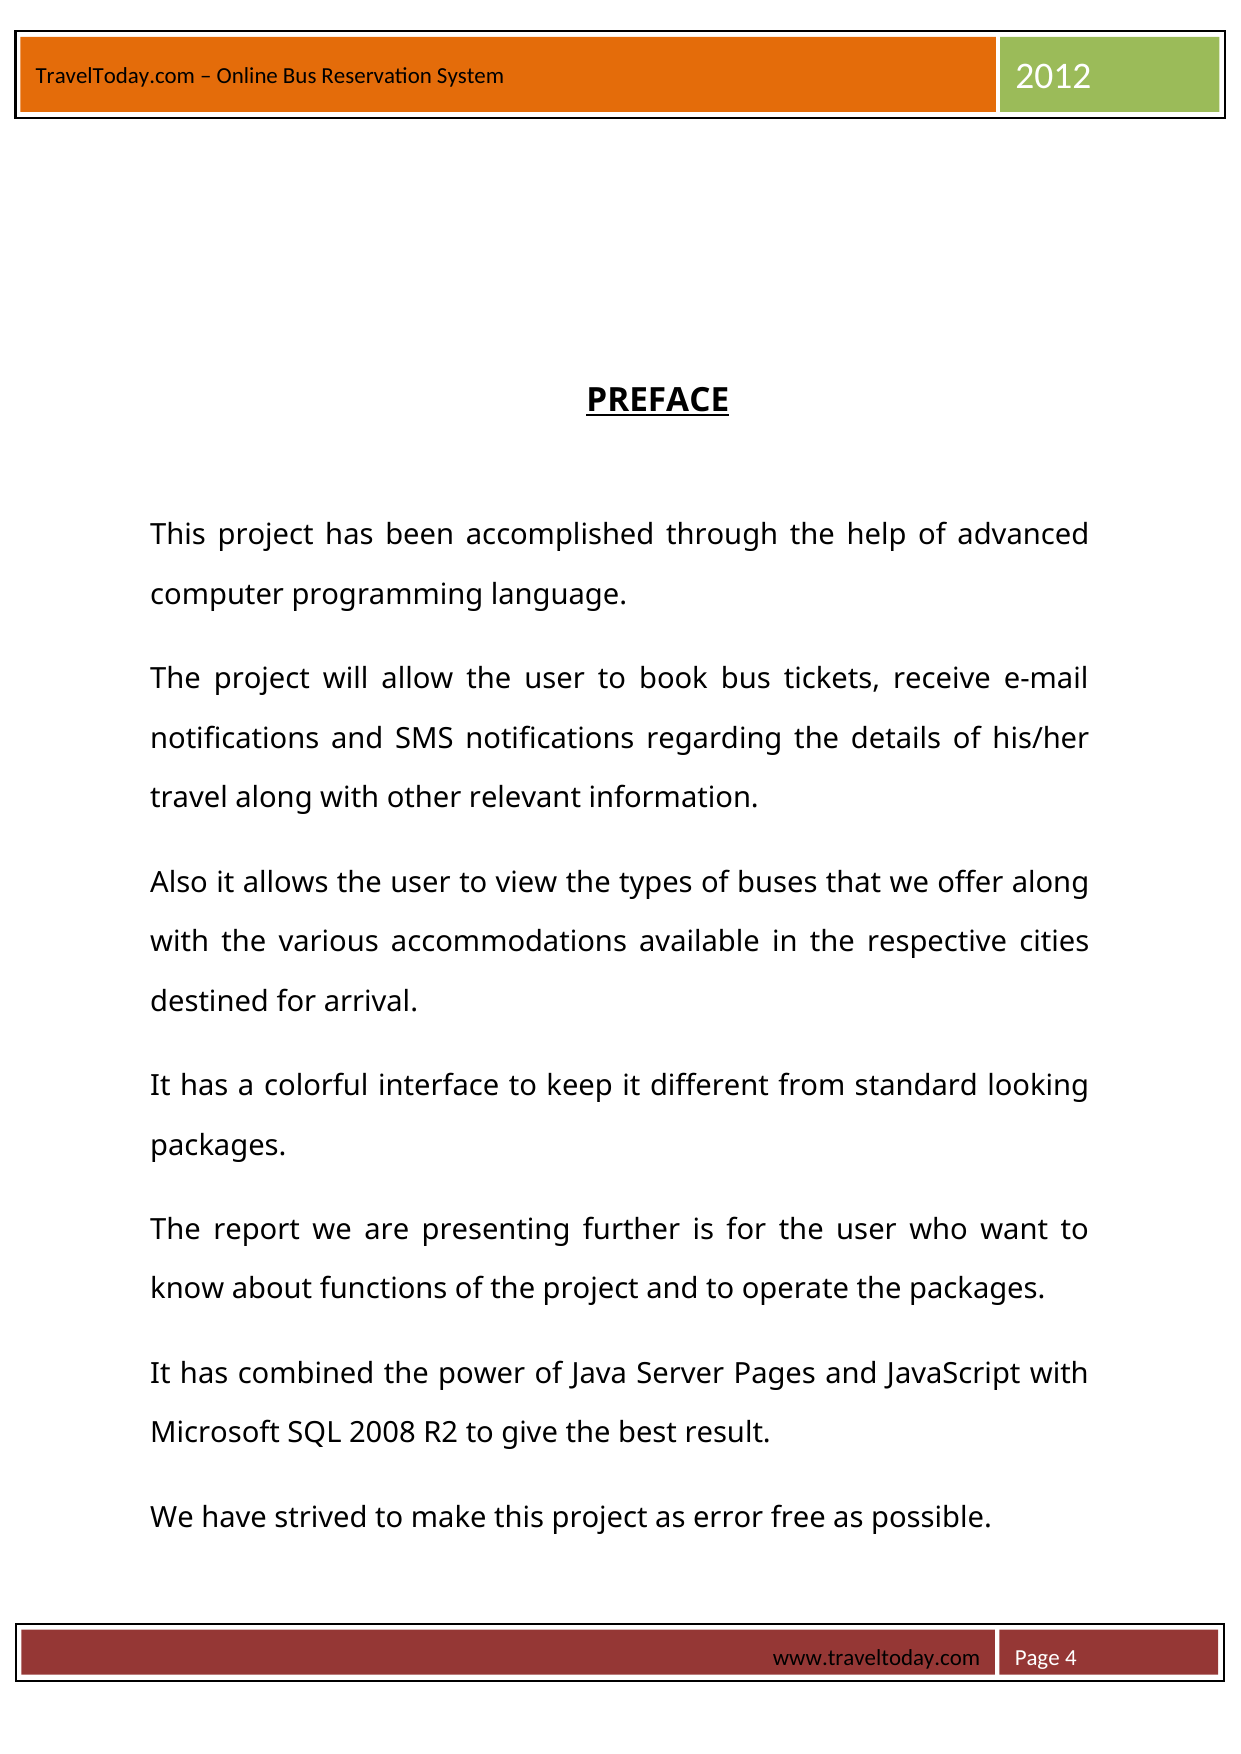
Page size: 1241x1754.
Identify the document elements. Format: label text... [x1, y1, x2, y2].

text Also it allows the user to view the types of buses that we offer along with the various accommodations available in the respective cities destined for arrival. [150, 861, 1090, 1019]
text PREFACE [150, 375, 1090, 421]
text We have strived to make this project as error free as possible. [150, 1496, 1090, 1536]
text This project has been accomplished through the help of advanced computer programming language. [150, 513, 1090, 613]
text The report we are presenting further is for the user who want to know about functions of the project and to operate the packages. [150, 1208, 1090, 1307]
text It has combined the power of Java Server Pages and JavaScript with Microsoft SQL 2008 R2 to give the best result. [150, 1352, 1090, 1451]
text The project will allow the user to book bus tickets, receive e-mail notifications and SMS notifications regarding the details of his/her travel along with other relevant information. [150, 657, 1090, 816]
text It has a colorful interface to keep it different from standard looking packages. [150, 1064, 1090, 1163]
